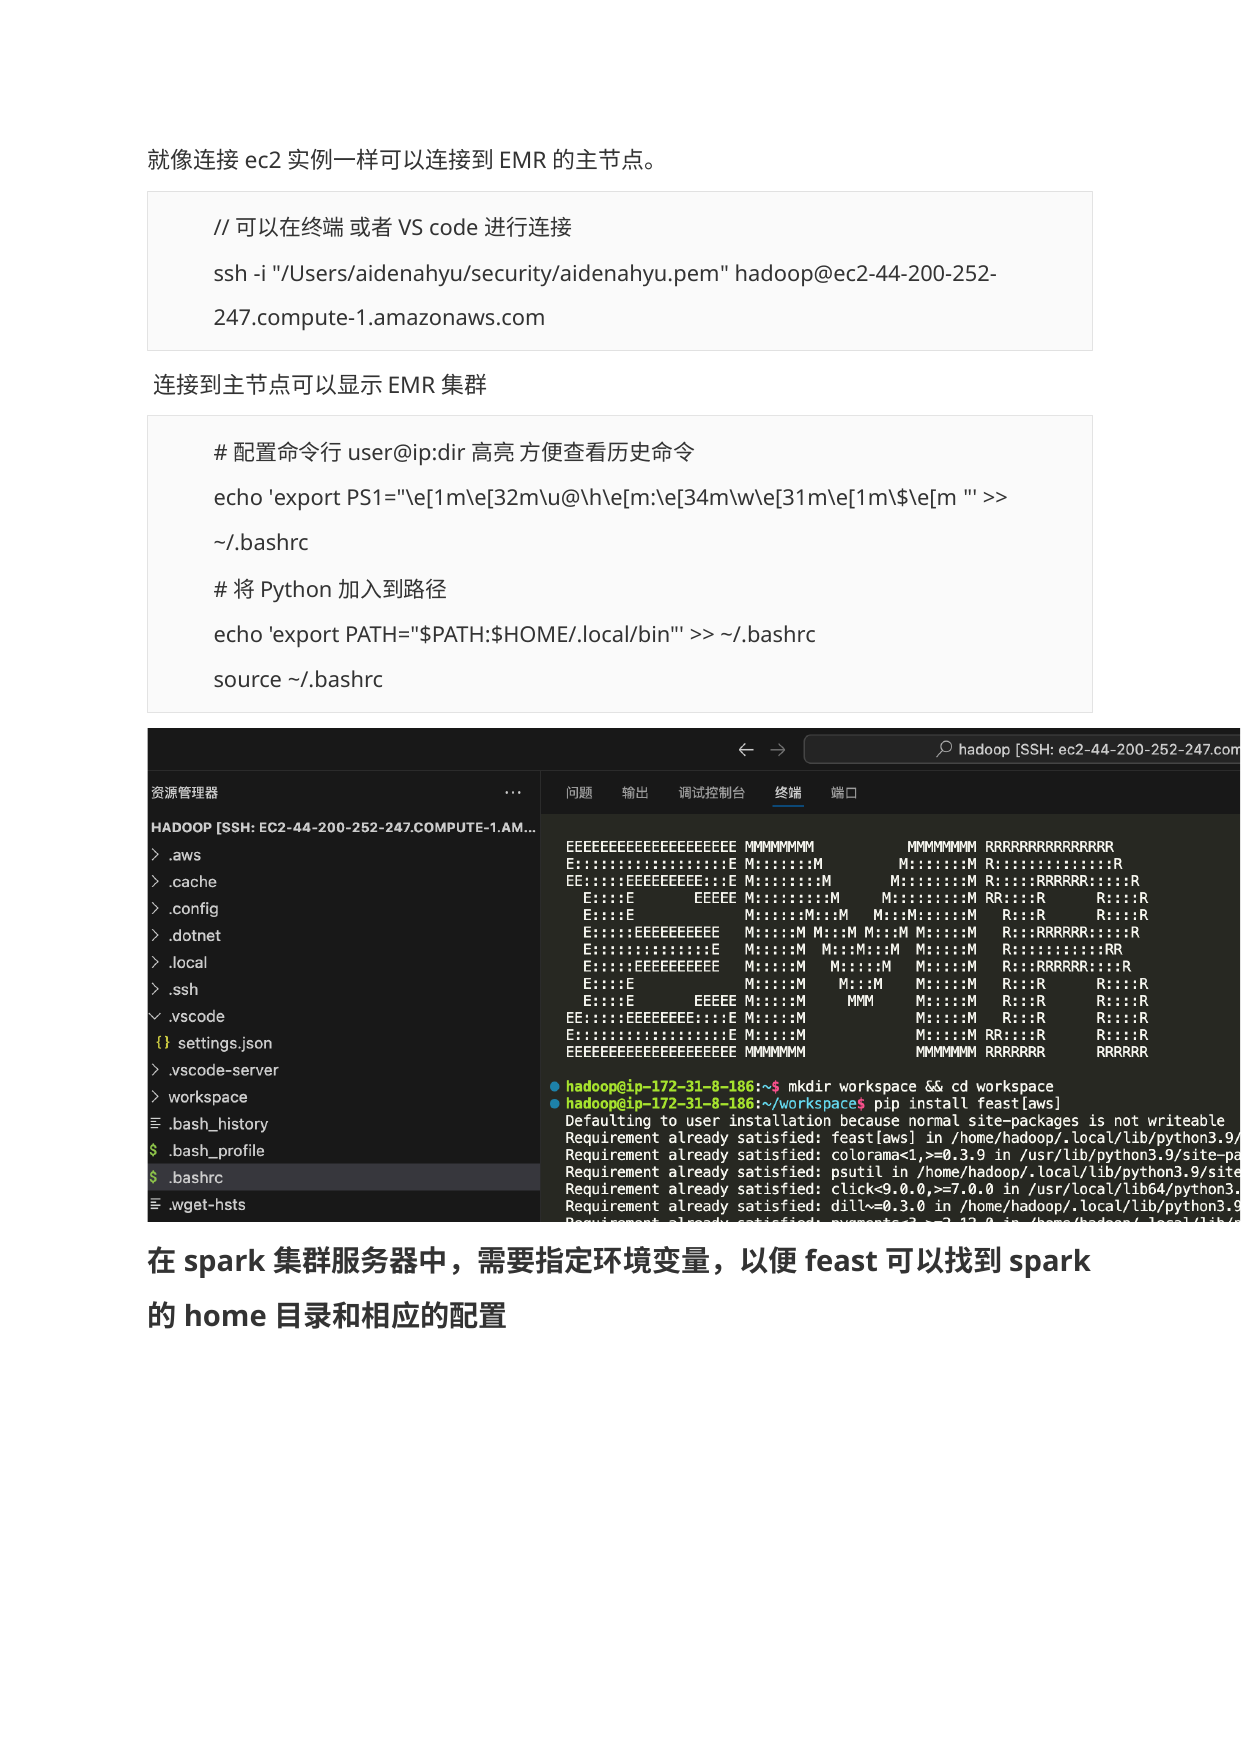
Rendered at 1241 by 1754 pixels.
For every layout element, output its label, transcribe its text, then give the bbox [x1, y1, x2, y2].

list 就像连接 ec2 实例一样可以连接到 EMR 的主节点。 [148, 142, 1093, 175]
picture [147, 728, 1241, 1222]
list 连接到主节点可以显示EMR 集群 [148, 366, 1093, 400]
list 在 spark 集群服务器中，需要指定环境变量，以便 feast 可以找到 spark 的 home 目录和相应的配置 [148, 1237, 1093, 1335]
